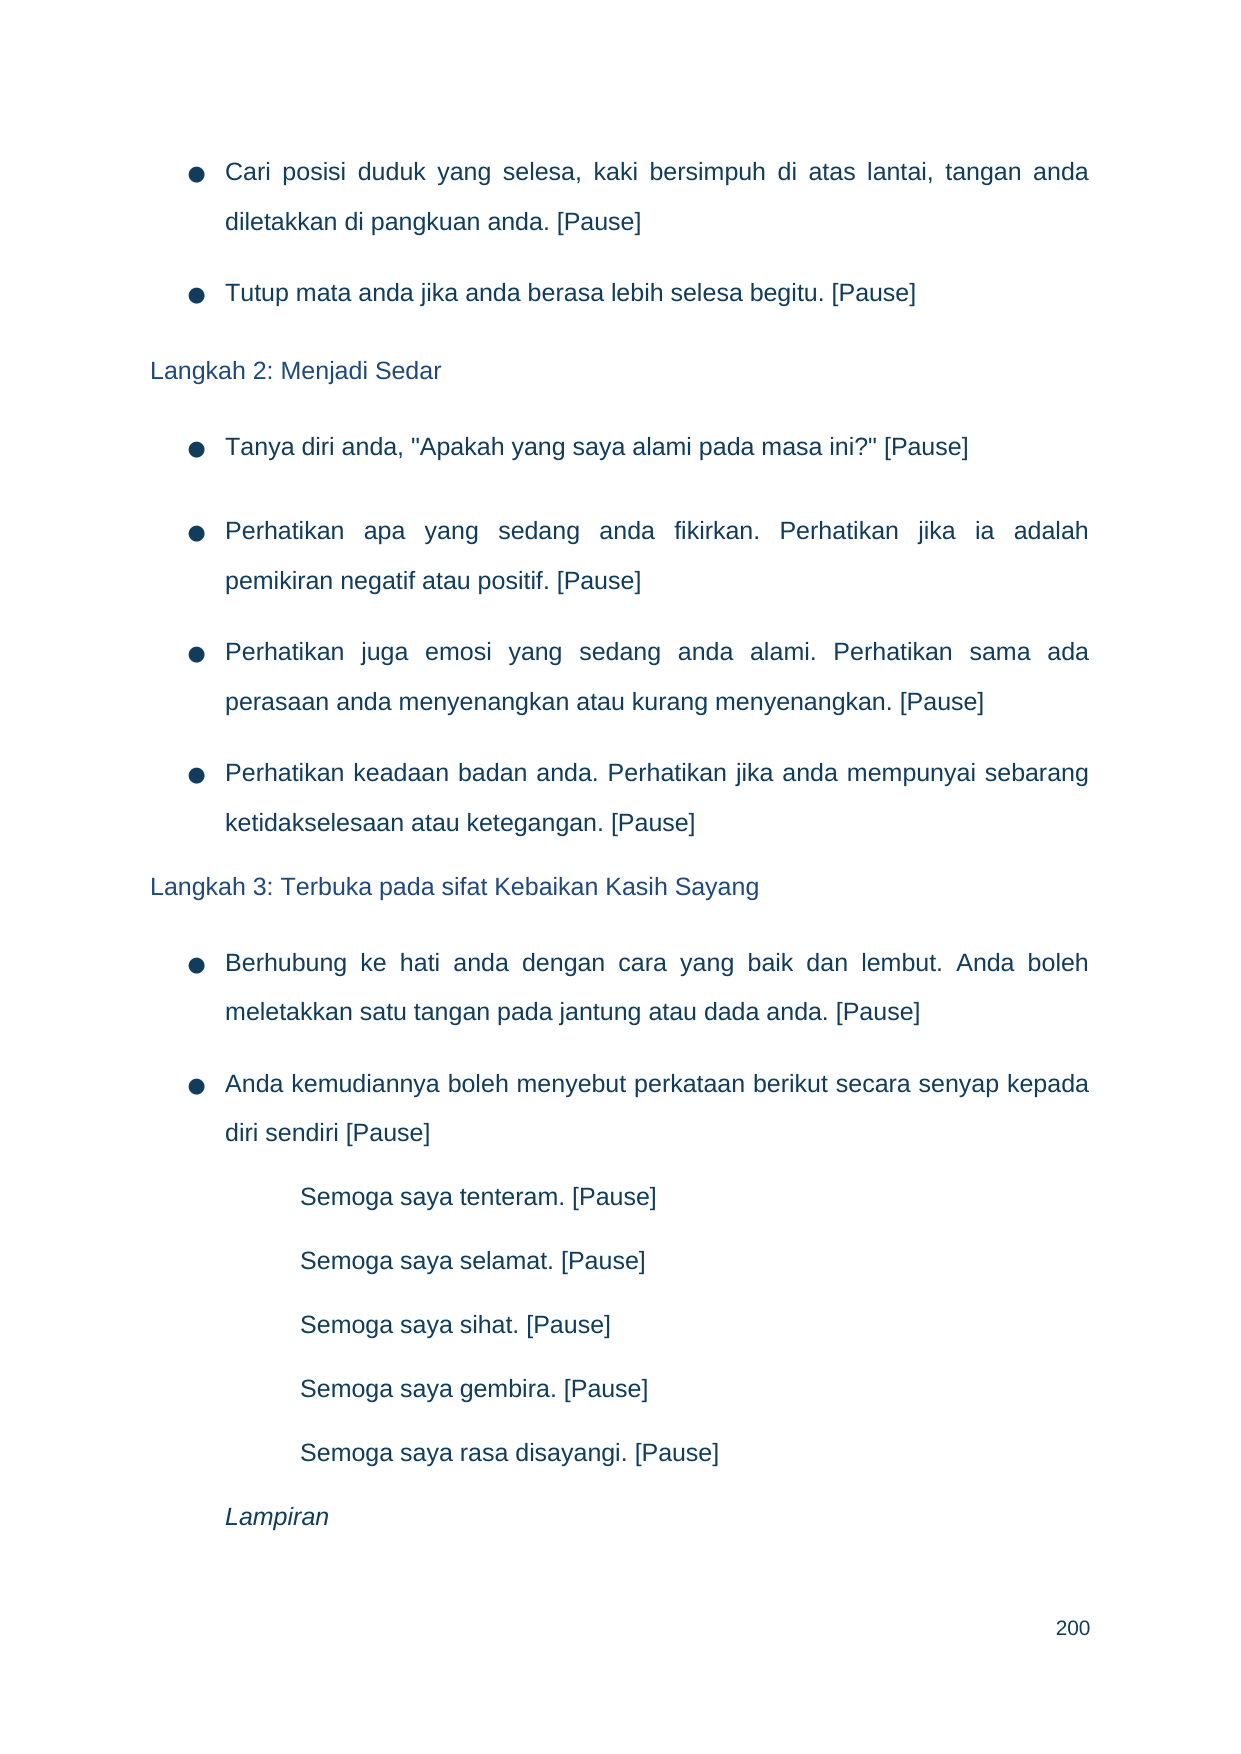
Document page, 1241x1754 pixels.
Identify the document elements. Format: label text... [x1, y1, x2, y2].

list Perhatikan juga emosi yang sedang anda alami. Perhatikan sama ada perasaan anda menyenangkan atau kurang menyenangkan. [Pause] [187, 630, 1090, 716]
subtitle Langkah 3: Terbuka pada sifat Kebaikan Kasih Sayang [150, 872, 1090, 901]
text Lampiran [225, 1502, 1090, 1531]
list Perhatikan apa yang sedang anda fikirkan. Perhatikan jika ia adalah pemikiran negatif atau positif. [Pause] [187, 509, 1090, 595]
list Perhatikan keadaan badan anda. Perhatikan jika anda mempunyai sebarang ketidakselesaan atau ketegangan. [Pause] [187, 751, 1090, 837]
list Anda kemudiannya boleh menyebut perkataan berikut secara senyap kepada diri sendiri [Pause] [187, 1061, 1090, 1147]
list Tanya diri anda, "Apakah yang saya alami pada masa ini?" [Pause] [187, 424, 1090, 467]
text Semoga saya tenteram. [Pause] [225, 1182, 1090, 1211]
text Semoga saya gembira. [Pause] [225, 1374, 1090, 1403]
text Semoga saya rasa disayangi. [Pause] [225, 1438, 1090, 1467]
text Semoga saya selamat. [Pause] [225, 1246, 1090, 1275]
text Semoga saya sihat. [Pause] [225, 1310, 1090, 1339]
list Berhubung ke hati anda dengan cara yang baik dan lembut. Anda boleh meletakkan satu tangan pada jantung atau dada anda. [Pause] [187, 940, 1090, 1026]
list Cari posisi duduk yang selesa, kaki bersimpuh di atas lantai, tangan anda diletakkan di pangkuan anda. [Pause] [187, 150, 1090, 236]
subtitle Langkah 2: Menjadi Sedar [150, 356, 1090, 385]
list Tutup mata anda jika anda berasa lebih selesa begitu. [Pause] [187, 271, 1090, 314]
